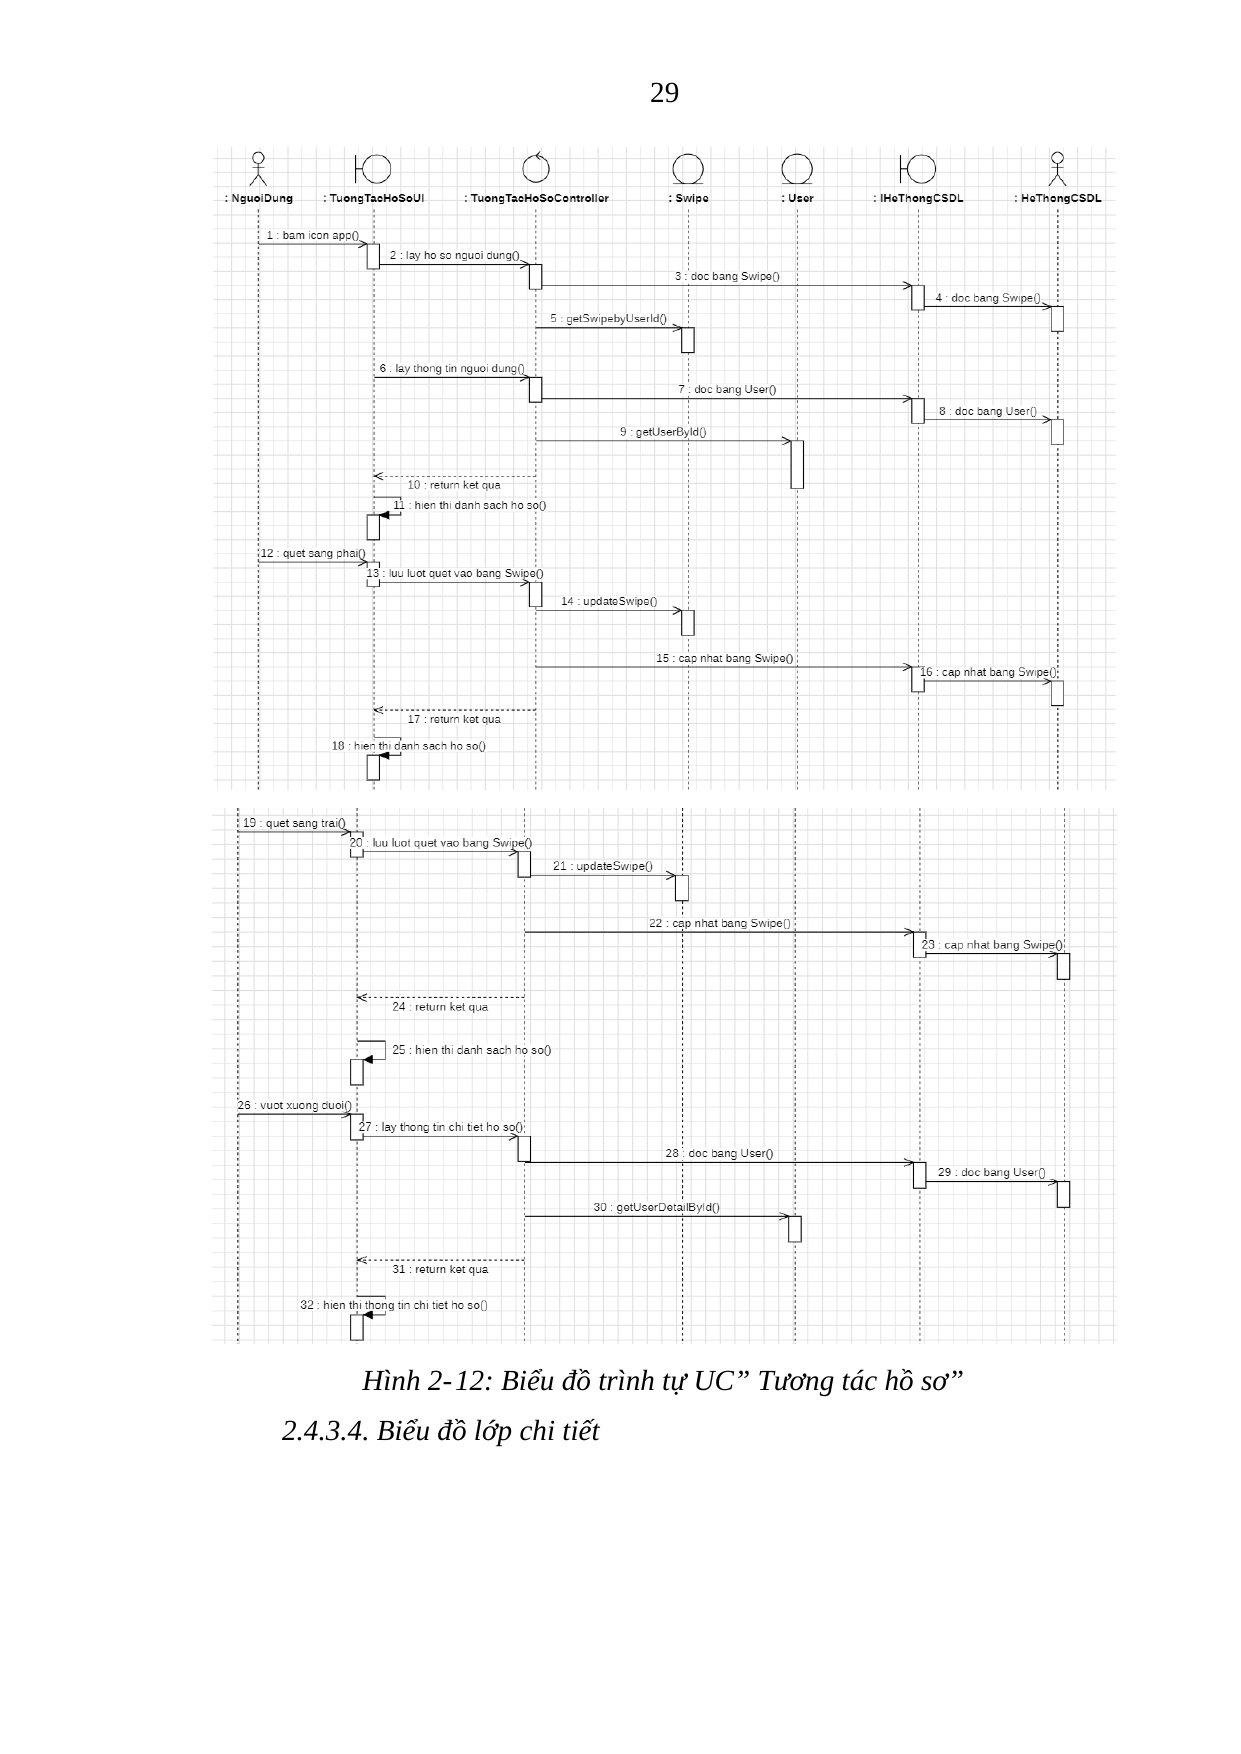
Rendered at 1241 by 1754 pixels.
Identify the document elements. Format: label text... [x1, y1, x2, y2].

text Biểu đồ lớp chi tiết [282, 1413, 1122, 1447]
text Hình 2-12: Biểu đồ trình tự UC” Tương tác hồ sơ” [207, 1363, 1122, 1397]
picture [212, 808, 1117, 1344]
picture [213, 147, 1116, 790]
